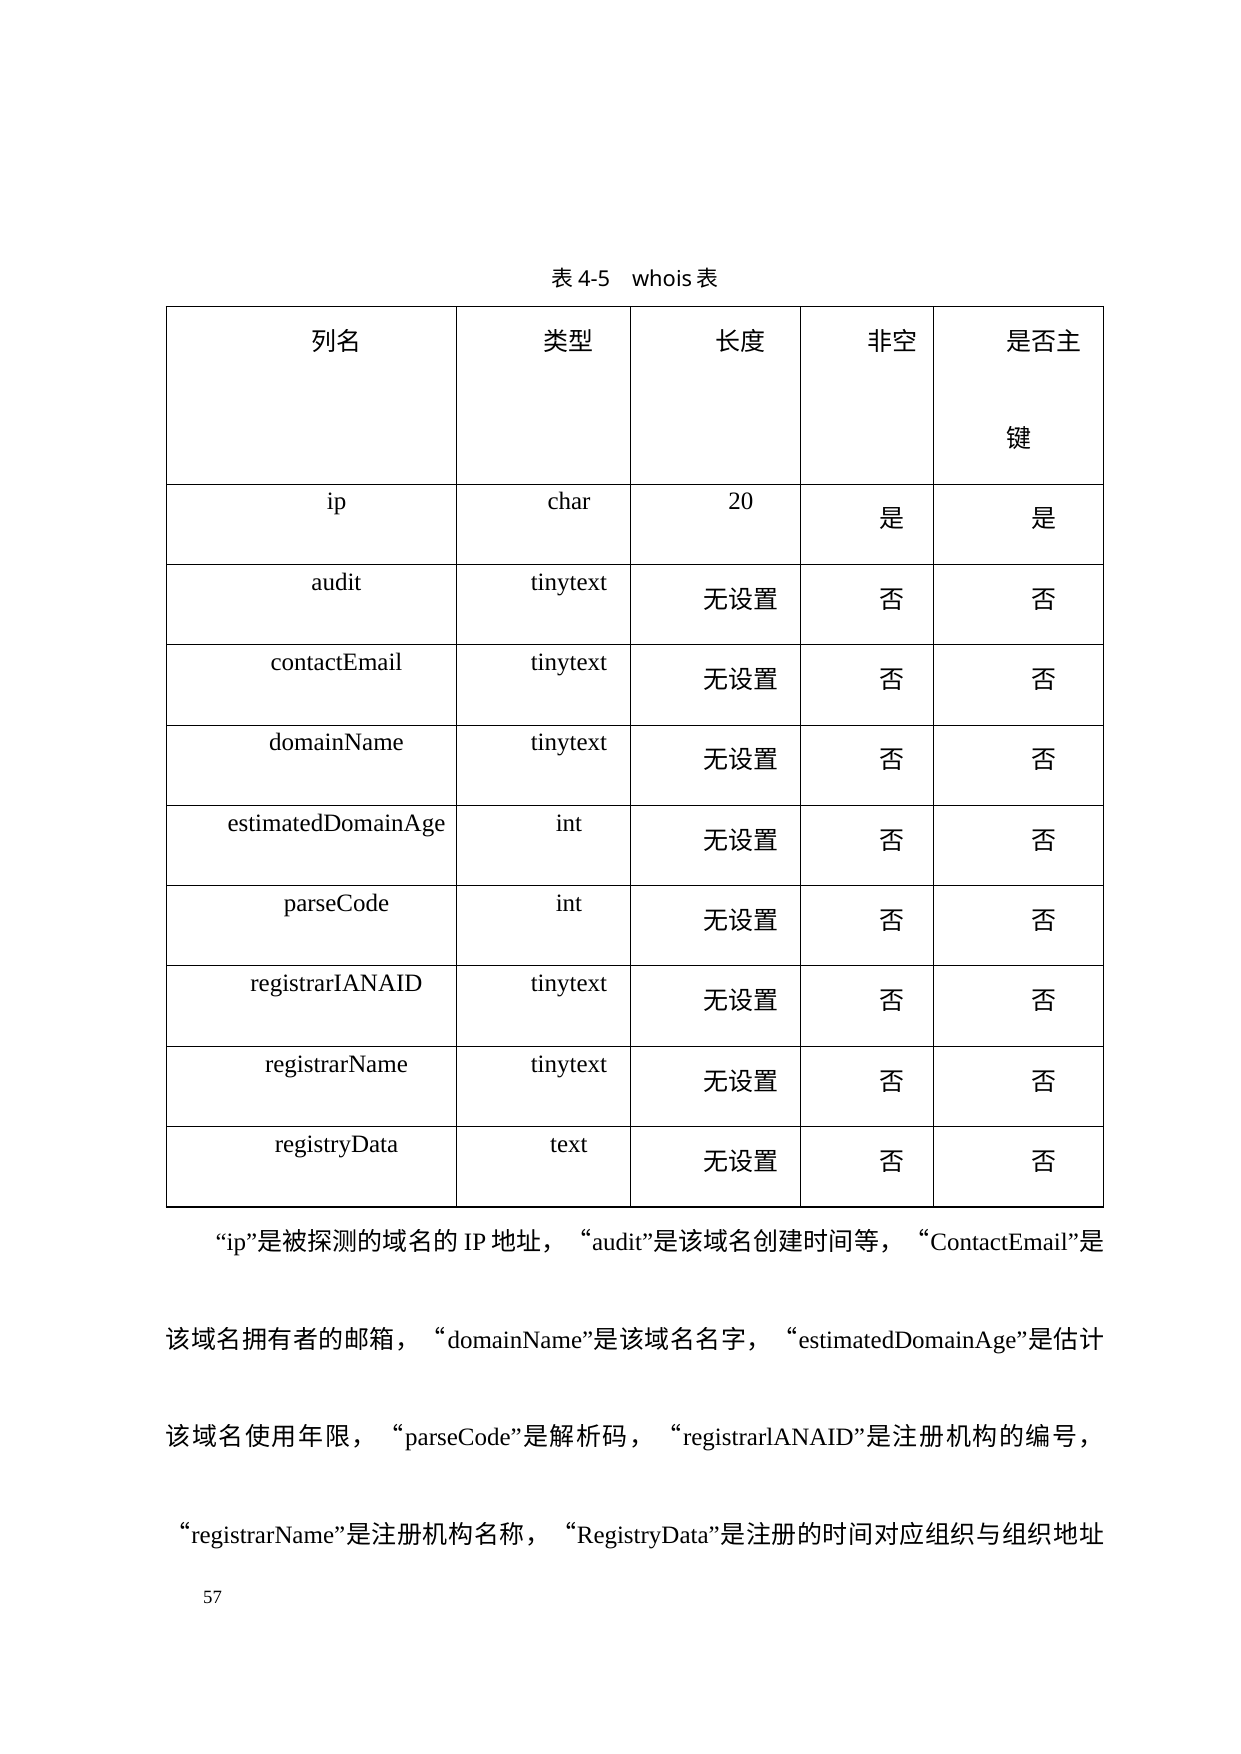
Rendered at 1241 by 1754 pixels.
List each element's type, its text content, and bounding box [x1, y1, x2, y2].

table_header 长度 [631, 307, 800, 483]
table_cell 否 [801, 886, 933, 965]
table_cell 是 [934, 485, 1103, 564]
table_cell int [457, 806, 630, 885]
table_cell char [457, 485, 630, 564]
table_cell 否 [801, 806, 933, 885]
table_header 类型 [457, 307, 630, 483]
table_cell 否 [934, 966, 1103, 1046]
table_cell tinytext [457, 645, 630, 724]
table_cell 否 [934, 726, 1103, 805]
table_cell 否 [801, 966, 933, 1046]
table_cell parseCode [167, 886, 456, 965]
table_cell 否 [801, 1127, 933, 1206]
table_cell 无设置 [631, 966, 800, 1046]
table_header 是否主键 [934, 307, 1103, 483]
table_cell 否 [801, 726, 933, 805]
table_cell 否 [934, 645, 1103, 724]
table_cell estimatedDomainAge [167, 806, 456, 885]
table_cell 无设置 [631, 565, 800, 644]
table_cell 否 [934, 1047, 1103, 1126]
table_cell registrarName [167, 1047, 456, 1126]
table_cell ip [167, 485, 456, 564]
table_cell tinytext [457, 565, 630, 644]
table_cell 20 [631, 485, 800, 564]
table_cell tinytext [457, 726, 630, 805]
table_cell 否 [801, 1047, 933, 1126]
table_cell 无设置 [631, 806, 800, 885]
table_cell 否 [934, 806, 1103, 885]
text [165, 1207, 1104, 1565]
table_cell text [457, 1127, 630, 1206]
table_cell domainName [167, 726, 456, 805]
table_cell 无设置 [631, 1127, 800, 1206]
table_cell contactEmail [167, 645, 456, 724]
table_cell int [457, 886, 630, 965]
table_cell 否 [934, 886, 1103, 965]
table_cell tinytext [457, 1047, 630, 1126]
table_cell audit [167, 565, 456, 644]
text 表4-5 whois表 [165, 261, 1104, 293]
table_cell 否 [801, 645, 933, 724]
table_cell 是 [801, 485, 933, 564]
table_cell 否 [934, 565, 1103, 644]
table_cell 无设置 [631, 726, 800, 805]
table_cell 否 [801, 565, 933, 644]
table_cell registryData [167, 1127, 456, 1206]
table_header 非空 [801, 307, 933, 483]
table_cell registrarIANAID [167, 966, 456, 1046]
table_cell 否 [934, 1127, 1103, 1206]
table_header 列名 [167, 307, 456, 483]
table_cell 无设置 [631, 645, 800, 724]
table_cell tinytext [457, 966, 630, 1046]
table_cell 无设置 [631, 1047, 800, 1126]
table_cell 无设置 [631, 886, 800, 965]
